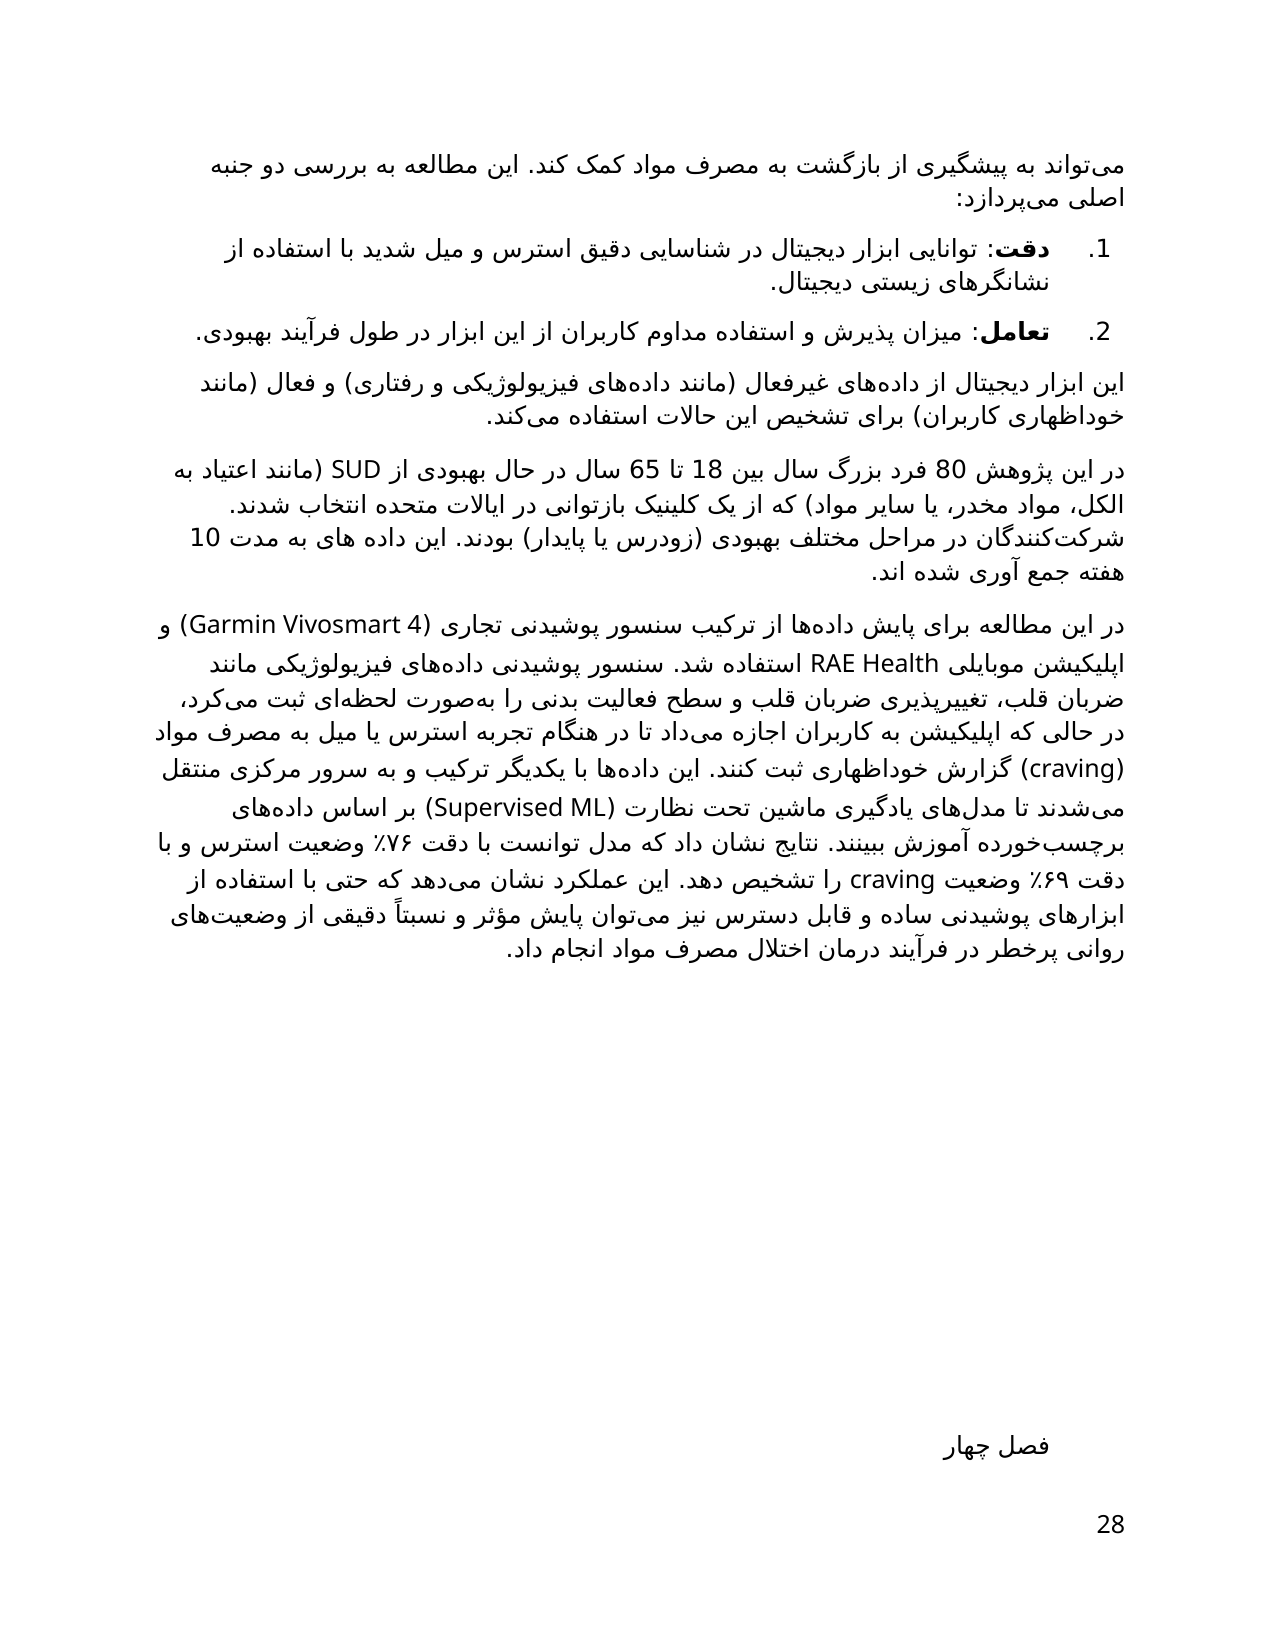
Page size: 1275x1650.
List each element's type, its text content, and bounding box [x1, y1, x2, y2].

list دقت: توانایی ابزار دیجیتال در شناسایی دقیق استرس و میل شدید با استفاده از نشانگرهای زیستی دیجیتال. [150, 234, 1087, 296]
text فصل چهار [150, 1431, 1050, 1459]
text این ابزار دیجیتال از داده‌های غیرفعال (مانند داده‌های فیزیولوژیکی و رفتاری) و فعال (مانند خوداظهاری کاربران) برای تشخیص این حالات استفاده می‌کند. [150, 368, 1125, 430]
text در این مطالعه برای پایش داده‌ها از ترکیب سنسور پوشیدنی تجاری (Garmin Vivosmart 4) و اپلیکیشن موبایلی RAE Health استفاده شد. سنسور پوشیدنی داده‌های فیزیولوژیکی مانند ضربان قلب، تغییرپذیری ضربان قلب و سطح فعالیت بدنی را به‌صورت لحظه‌ای ثبت می‌کرد، در حالی که اپلیکیشن به کاربران اجازه می‌داد تا در هنگام تجربه استرس یا میل به مصرف مواد (craving) گزارش خوداظهاری ثبت کنند. این داده‌ها با یکدیگر ترکیب و به سرور مرکزی منتقل می‌شدند تا مدل‌های یادگیری ماشین تحت نظارت (Supervised ML) بر اساس داده‌های برچسب‌خورده آموزش ببینند. نتایج نشان داد که مدل توانست با دقت ۷۶٪ وضعیت استرس و با دقت ۶۹٪ وضعیت craving را تشخیص دهد. این عملکرد نشان می‌دهد که حتی با استفاده از ابزارهای پوشیدنی ساده و قابل دسترس نیز می‌توان پایش مؤثر و نسبتاً دقیقی از وضعیت‌های روانی پرخطر در فرآیند درمان اختلال مصرف مواد انجام داد. [150, 607, 1125, 963]
text در این پژوهش 80 فرد بزرگ سال بین 18 تا 65 سال در حال بهبودی از SUD (مانند اعتیاد به الکل، مواد مخدر، یا سایر مواد) که از یک کلینیک بازتوانی در ایالات متحده انتخاب شدند. شرکت‌کنندگان در مراحل مختلف بهبودی (زودرس یا پایدار) بودند. این داده های به مدت 10 هفته جمع آوری شده اند. [150, 451, 1125, 586]
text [150, 150, 1125, 213]
list تعامل: میزان پذیرش و استفاده مداوم کاربران از این ابزار در طول فرآیند بهبودی. [150, 317, 1087, 347]
